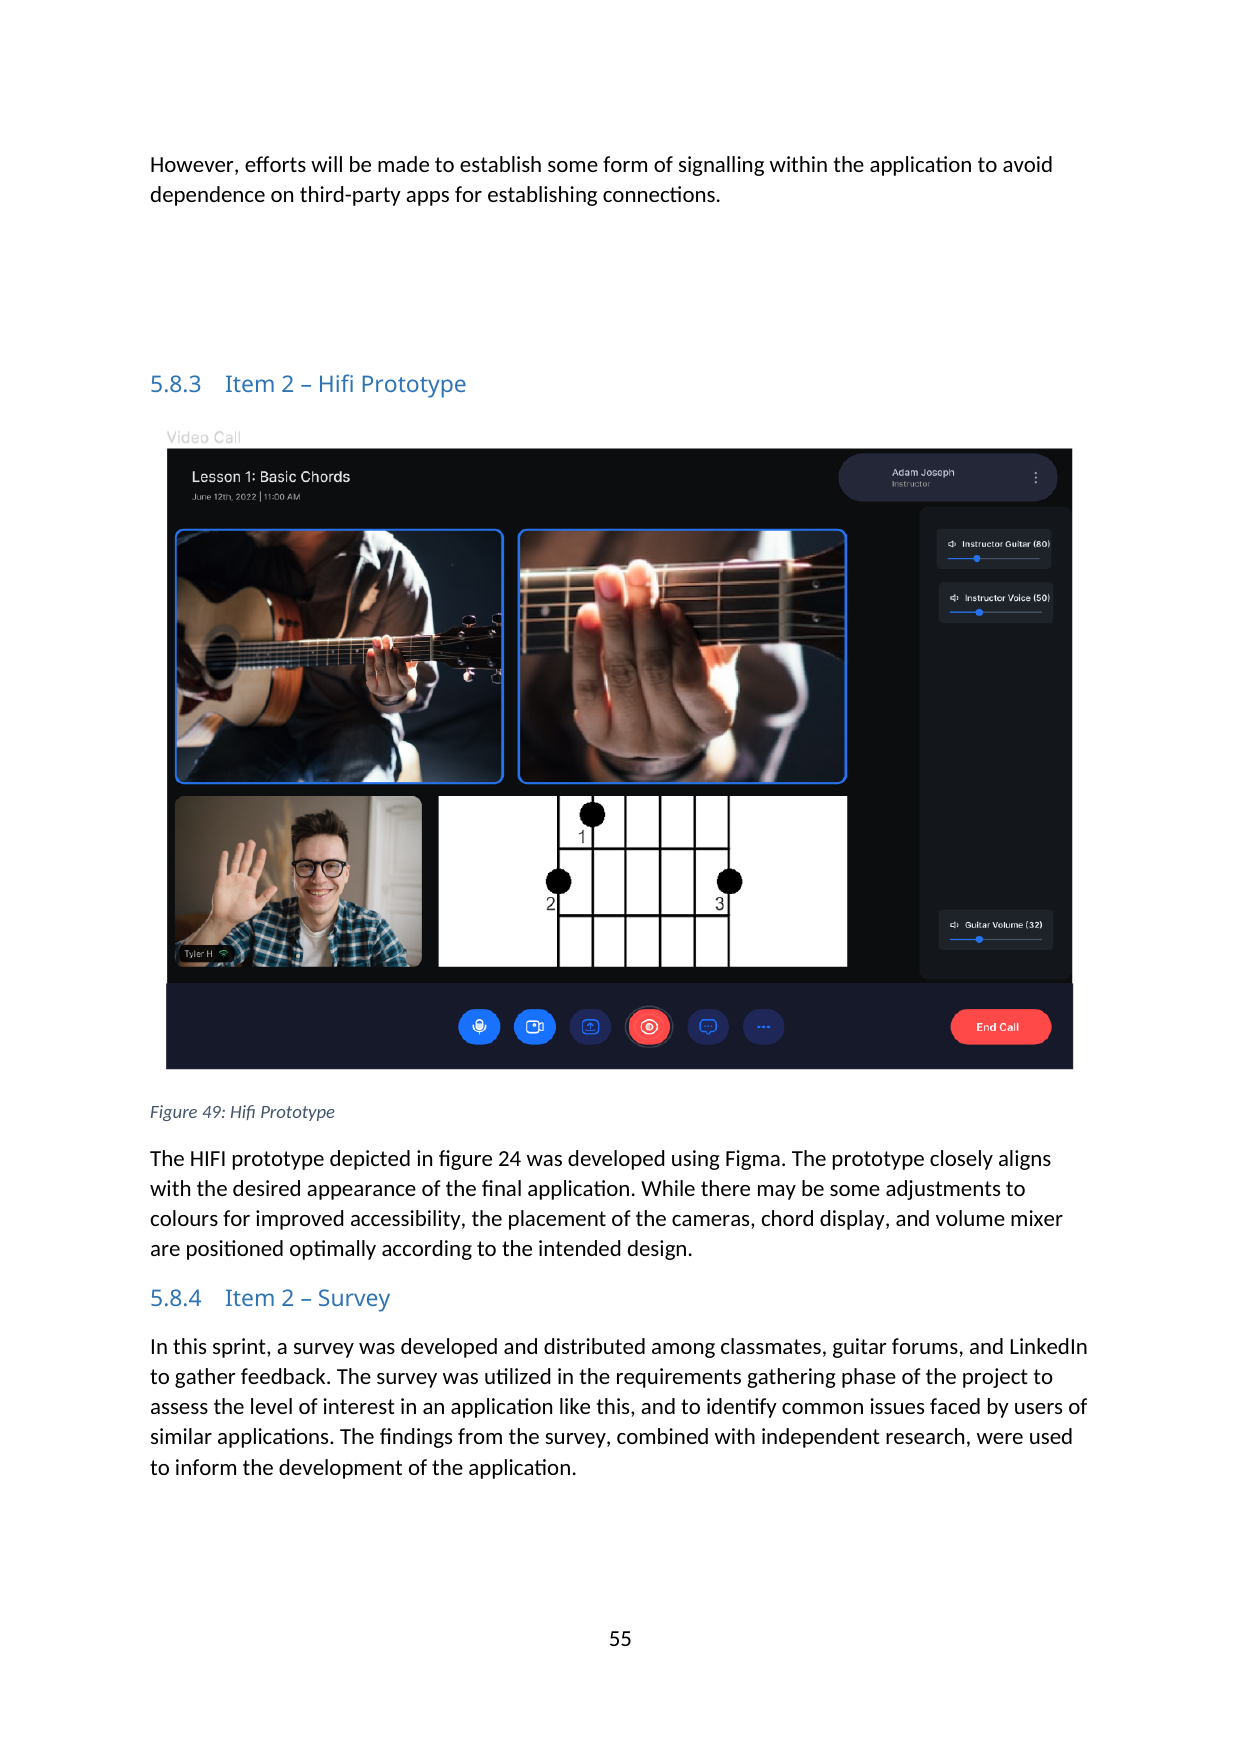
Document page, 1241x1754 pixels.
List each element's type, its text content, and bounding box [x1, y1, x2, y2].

text In this sprint, a survey was developed and distributed among classmates, guitar forums, and LinkedIn to gather feedback. The survey was utilized in the requirements gathering phase of the project to assess the level of interest in an application like this, and to identify common issues faced by users of similar applications. The findings from the survey, combined with independent research, were used to inform the development of the application. [150, 1332, 1090, 1481]
subtitle Item 2 – Survey [150, 1281, 1090, 1313]
text The HIFI prototype depicted in figure 24 was developed using Figma. The prototype closely aligns with the desired appearance of the final application. While there may be some adjustments to colours for improved accessibility, the placement of the cameras, chord display, and volume mixer are positioned optimally according to the intended design. [150, 1144, 1090, 1263]
picture [150, 418, 1091, 1082]
subtitle Item 2 – Hifi Prototype [150, 368, 1090, 399]
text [150, 150, 1090, 208]
